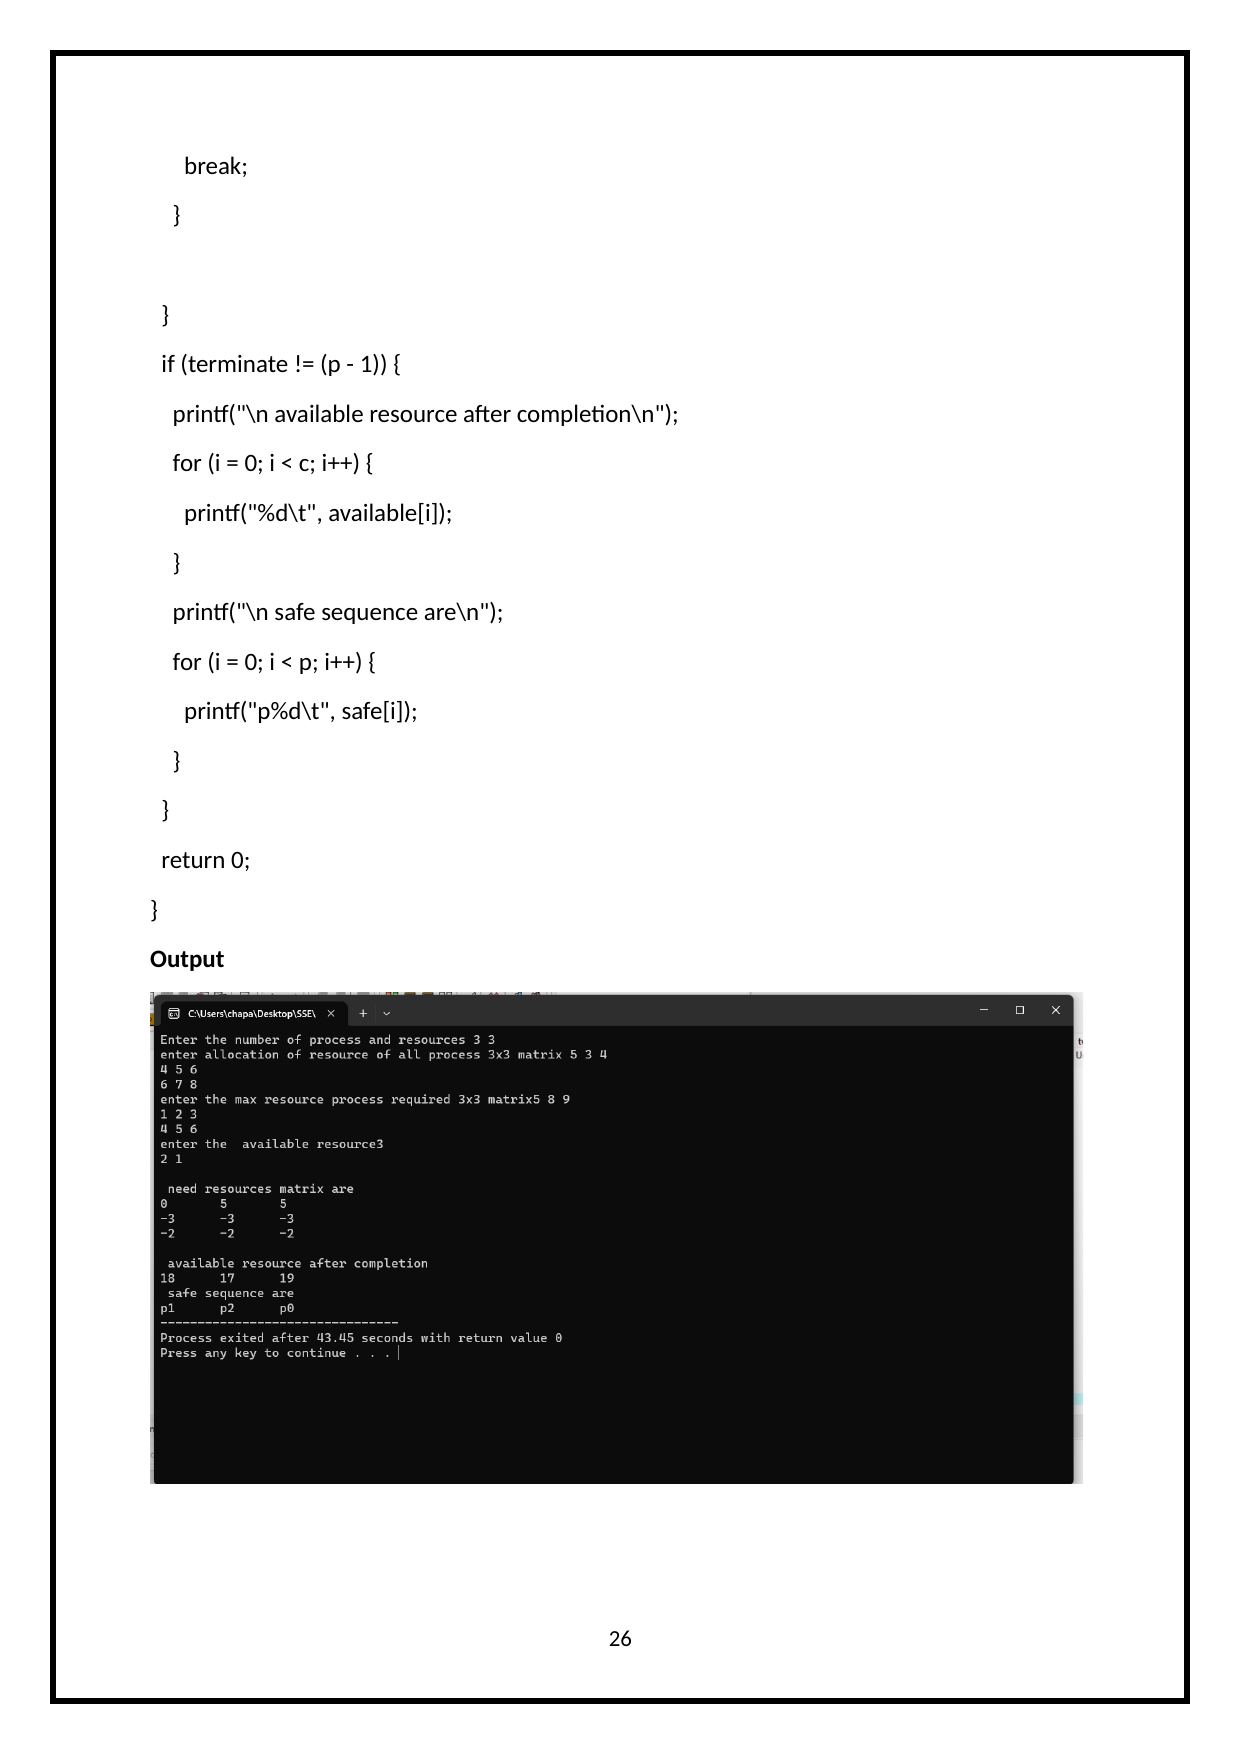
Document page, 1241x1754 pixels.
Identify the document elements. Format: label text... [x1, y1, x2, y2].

text printf("\n safe sequence are\n"); [150, 596, 1090, 627]
text for (i = 0; i < p; i++) { [150, 646, 1090, 676]
text printf("%d\t", available[i]); [150, 497, 1090, 528]
text printf("p%d\t", safe[i]); [150, 695, 1090, 726]
text } [150, 547, 1090, 577]
text } [150, 794, 1090, 825]
text for (i = 0; i < c; i++) { [150, 447, 1090, 478]
text } [150, 745, 1090, 776]
text } [150, 199, 1090, 230]
text } [150, 894, 1090, 924]
text printf("\n available resource after completion\n"); [150, 398, 1090, 428]
text } [150, 299, 1090, 329]
text if (terminate != (p - 1)) { [150, 348, 1090, 379]
text break; [150, 150, 1090, 181]
text return 0; [150, 844, 1090, 875]
text Output [150, 943, 1090, 974]
picture [150, 992, 1084, 1484]
